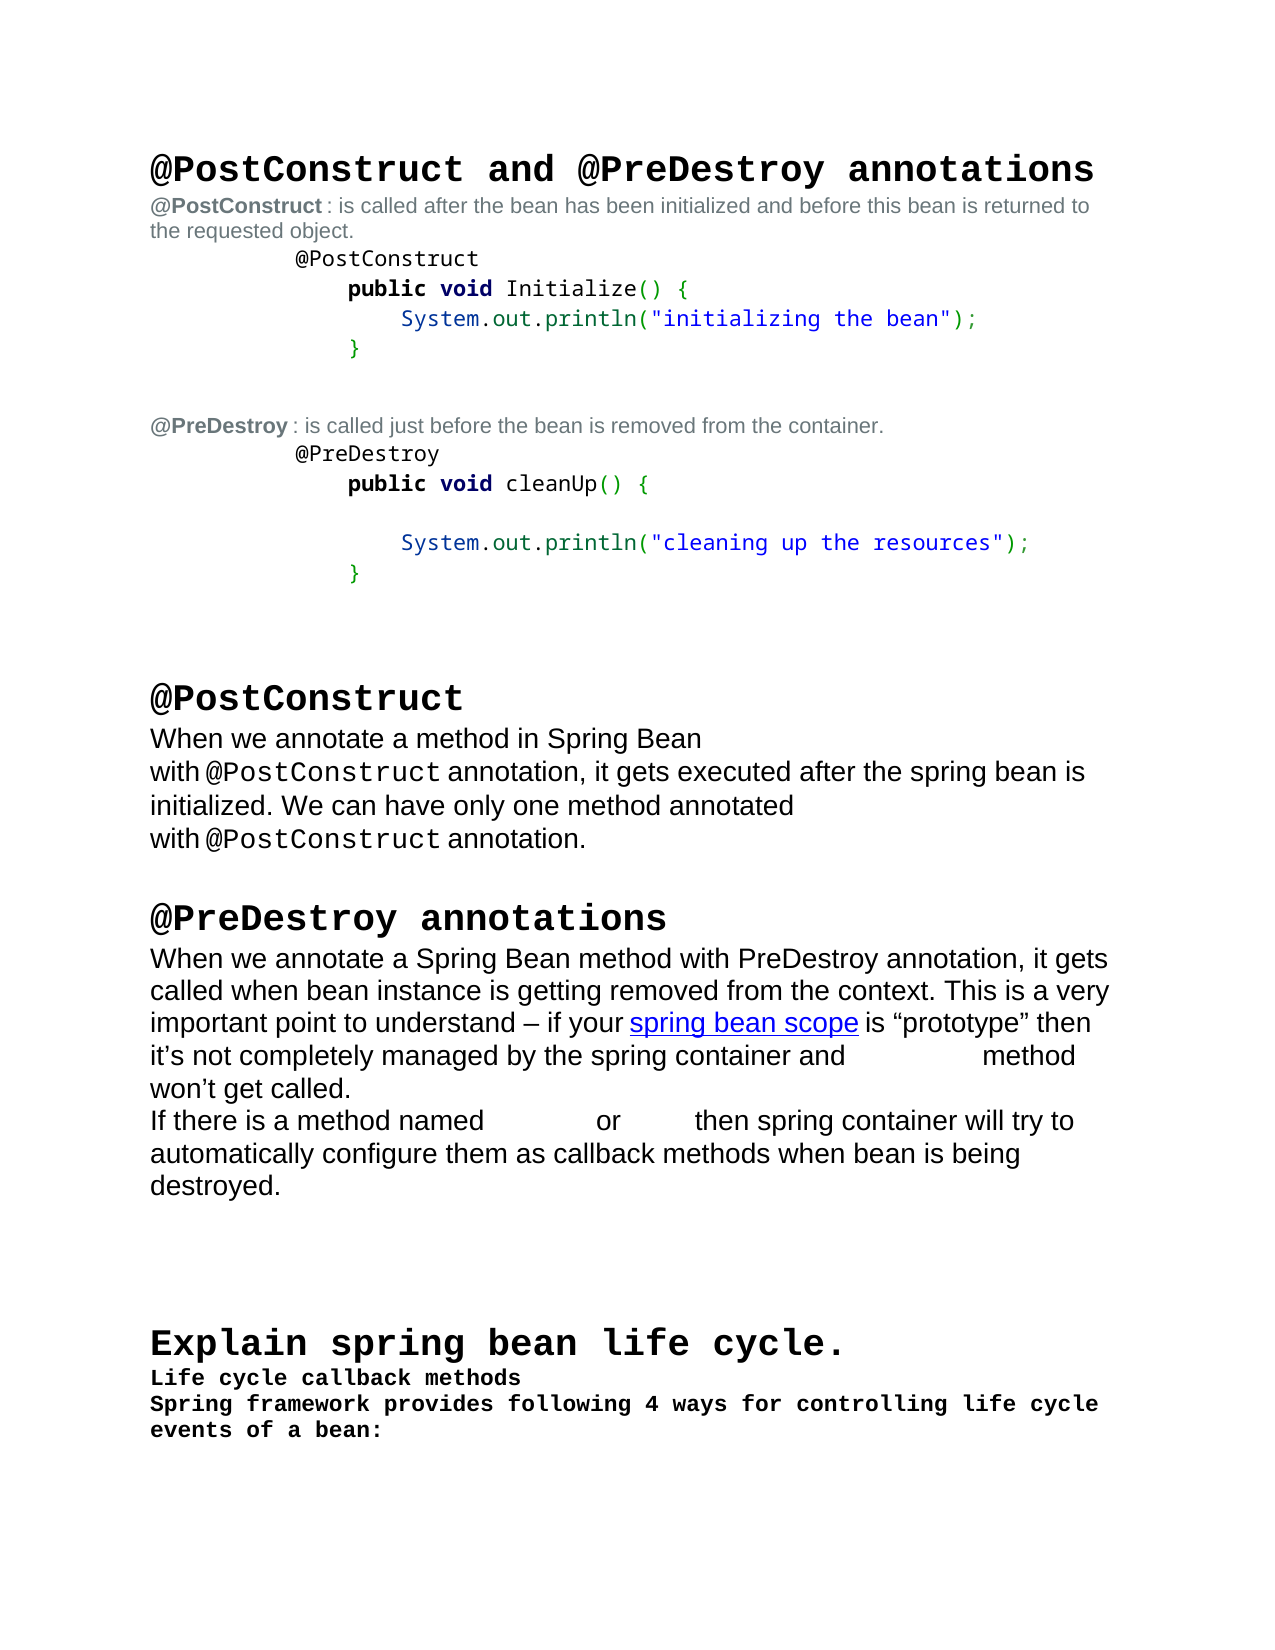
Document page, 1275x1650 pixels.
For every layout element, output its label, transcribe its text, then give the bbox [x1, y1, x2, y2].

text @PostConstruct : is called after the bean has been initialized and before this bean is returned to the requested object. [150, 192, 1125, 243]
text If there is a method named shutdown or close then spring container will try to automatically configure them as callback methods when bean is being destroyed. [150, 1104, 1125, 1201]
text } [295, 332, 1125, 362]
text System.out.println("cleaning up the resources"); [295, 527, 1125, 557]
text @PreDestroy : is called just before the bean is removed from the container. [150, 412, 1125, 438]
text Spring framework provides following 4 ways for controlling life cycle events of a bean: [150, 1392, 1125, 1444]
text System.out.println("initializing the bean"); [295, 302, 1125, 332]
text Life cycle callback methods [150, 1367, 1125, 1392]
text @PostConstruct [150, 679, 1125, 722]
text @PostConstruct [295, 243, 1125, 273]
text public void Initialize() { [295, 273, 1125, 302]
text When we annotate a method in Spring Bean with @PostConstruct annotation, it gets executed after the spring bean is initialized. We can have only one method annotated with @PostConstruct annotation. [150, 722, 1125, 857]
text @PostConstruct and @PreDestroy annotations [150, 150, 1125, 192]
text When we annotate a Spring Bean method with PreDestroy annotation, it gets called when bean instance is getting removed from the context. This is a very important point to understand – if your spring bean scope is “prototype” then it’s not completely managed by the spring container and PreDestroy method won’t get called. [150, 942, 1125, 1104]
text @PreDestroy annotations [150, 899, 1125, 942]
text @PreDestroy [295, 438, 1125, 467]
text Explain spring bean life cycle. [150, 1318, 1125, 1367]
text public void cleanUp() { [295, 467, 1125, 497]
text } [295, 557, 1125, 587]
